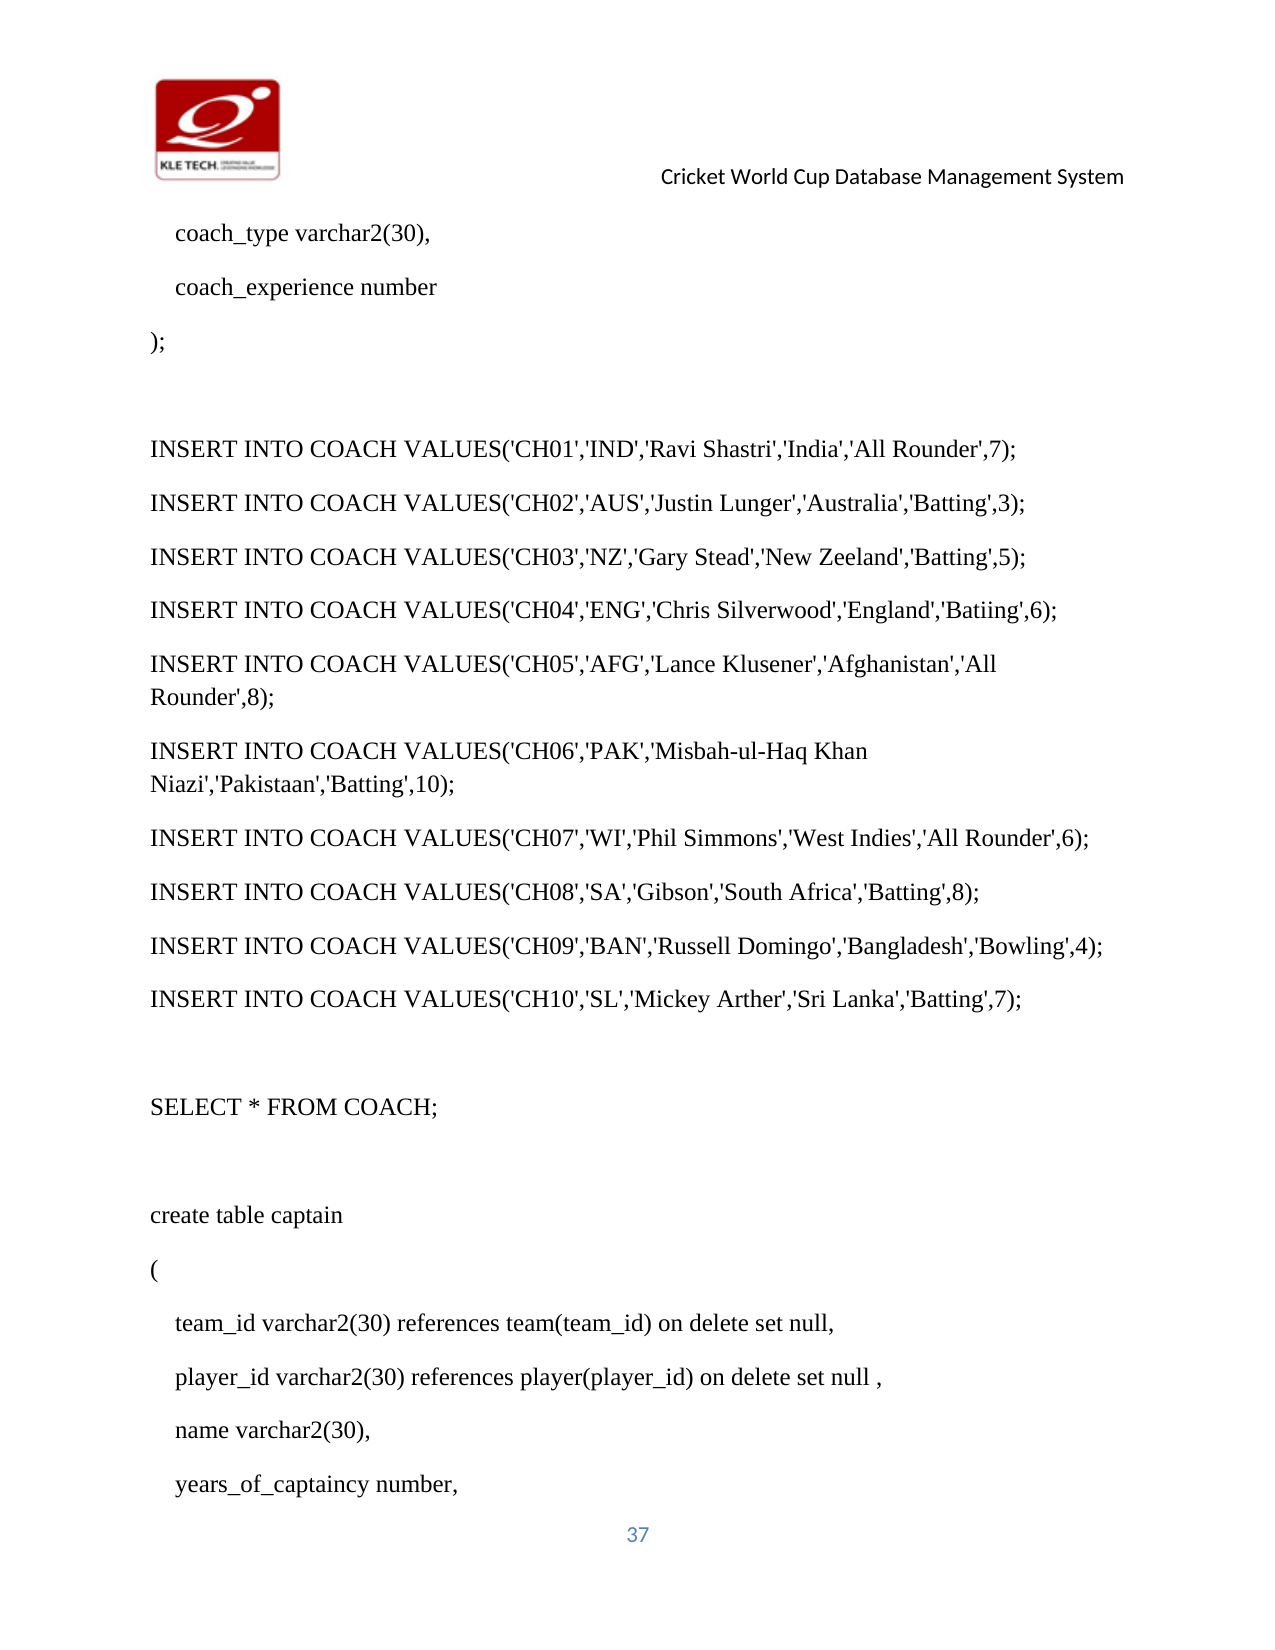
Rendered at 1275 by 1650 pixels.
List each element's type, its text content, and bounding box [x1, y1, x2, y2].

text INSERT INTO COACH VALUES('CH10','SL','Mickey Arther','Sri Lanka','Batting',7); [150, 984, 1125, 1013]
text INSERT INTO COACH VALUES('CH09','BAN','Russell Domingo','Bangladesh','Bowling',4); [150, 931, 1125, 959]
text INSERT INTO COACH VALUES('CH04','ENG','Chris Silverwood','England','Batiing',6); [150, 595, 1125, 624]
text create table captain [150, 1200, 1125, 1229]
text name varchar2(30), [150, 1415, 1125, 1444]
text INSERT INTO COACH VALUES('CH01','IND','Ravi Shastri','India','All Rounder',7); [150, 434, 1125, 463]
text player_id varchar2(30) references player(player_id) on delete set null , [150, 1362, 1125, 1390]
text INSERT INTO COACH VALUES('CH03','NZ','Gary Stead','New Zeeland','Batting',5); [150, 542, 1125, 570]
text INSERT INTO COACH VALUES('CH06','PAK','Misbah-ul-Haq Khan Niazi','Pakistaan','Batting',10); [150, 736, 1125, 798]
text INSERT INTO COACH VALUES('CH05','AFG','Lance Klusener','Afghanistan','All Rounder',8); [150, 649, 1125, 711]
text coach_type varchar2(30), [150, 218, 1125, 247]
text SELECT * FROM COACH; [150, 1092, 1125, 1121]
text coach_experience number [150, 272, 1125, 301]
text years_of_captaincy number, [150, 1469, 1125, 1498]
text INSERT INTO COACH VALUES('CH08','SA','Gibson','South Africa','Batting',8); [150, 877, 1125, 906]
text INSERT INTO COACH VALUES('CH07','WI','Phil Simmons','West Indies','All Rounder',6); [150, 823, 1125, 852]
picture [150, 73, 285, 185]
text ); [150, 326, 1125, 355]
text INSERT INTO COACH VALUES('CH02','AUS','Justin Lunger','Australia','Batting',3); [150, 488, 1125, 516]
text ( [150, 1254, 1125, 1283]
text team_id varchar2(30) references team(team_id) on delete set null, [150, 1308, 1125, 1336]
